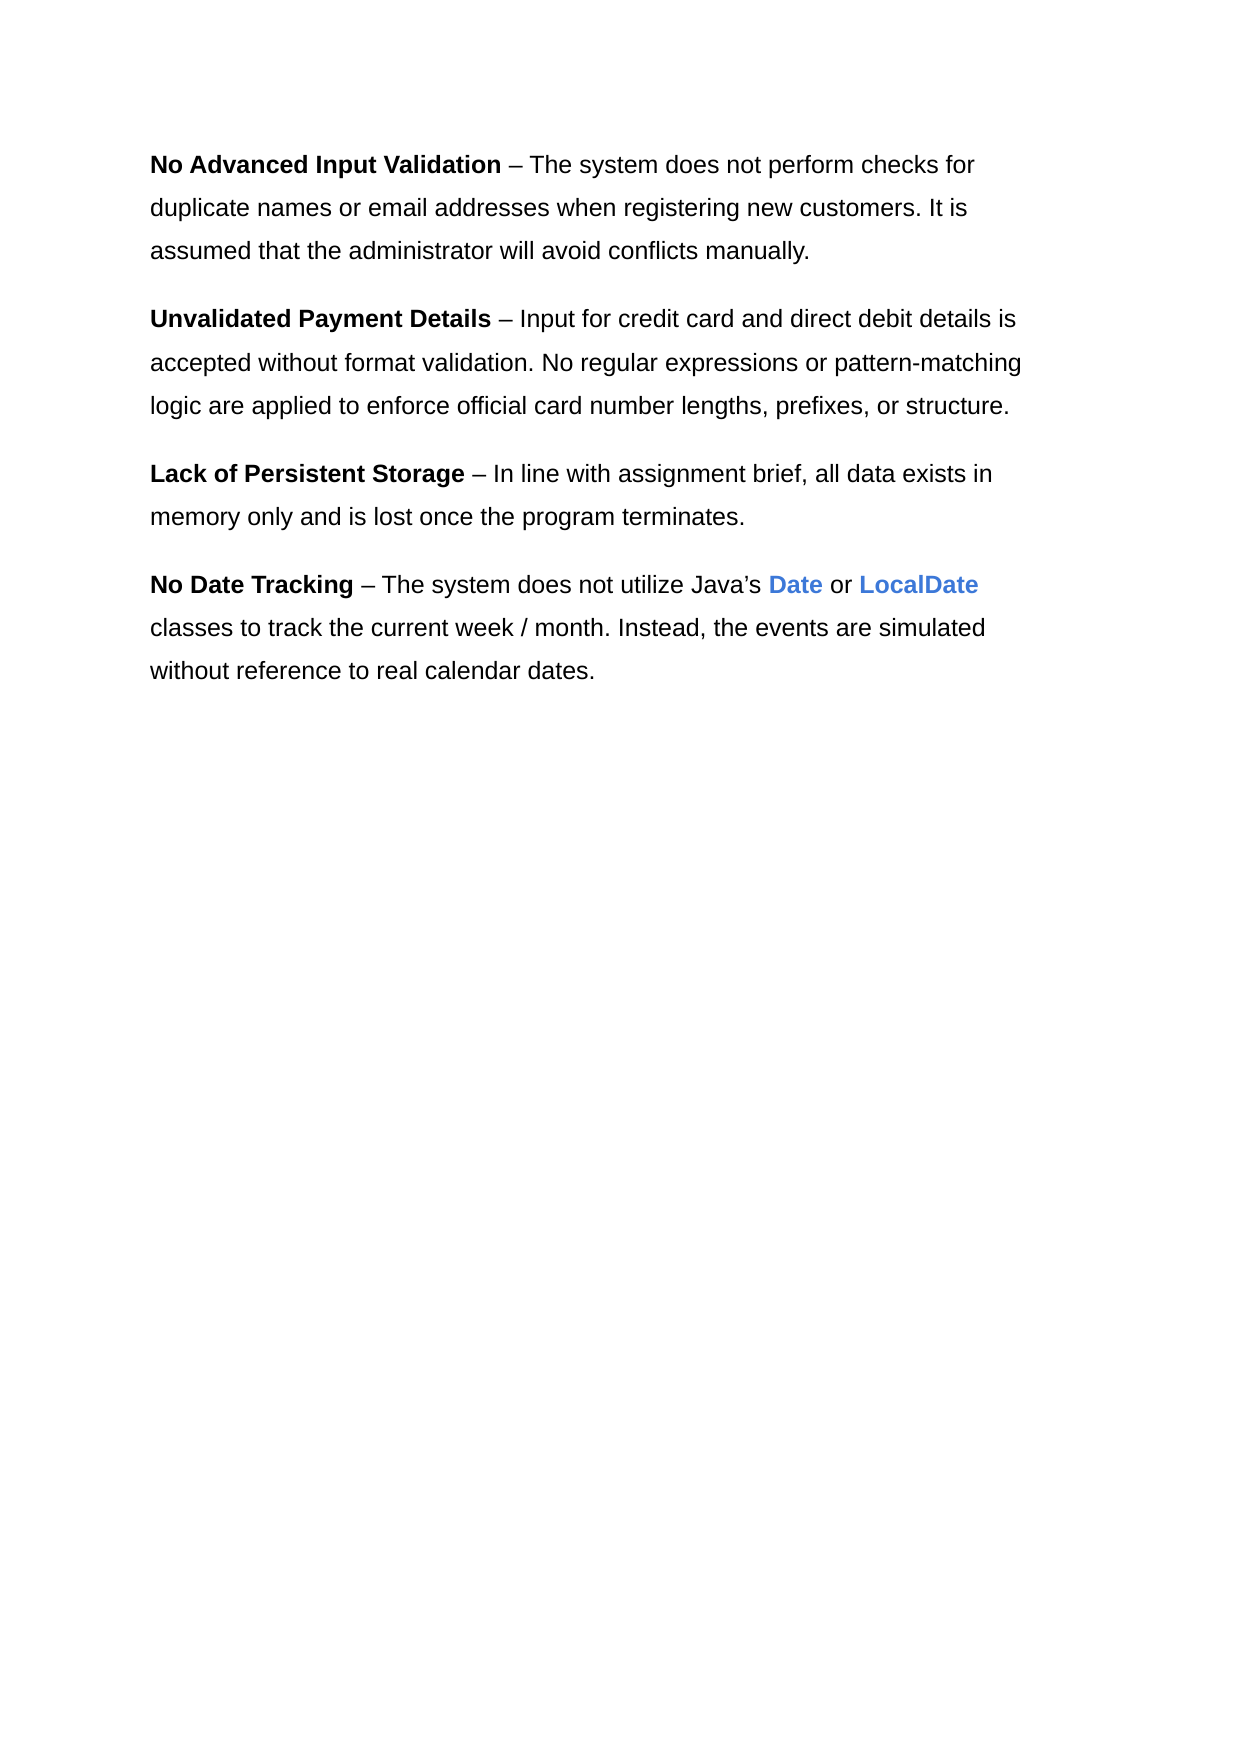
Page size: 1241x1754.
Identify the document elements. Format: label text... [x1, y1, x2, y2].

text Unvalidated Payment Details – Input for credit card and direct debit details is accepted without format validation. No regular expressions or pattern-matching logic are applied to enforce official card number lengths, prefixes, or structure. [150, 304, 1028, 419]
text No Advanced Input Validation – The system does not perform checks for duplicate names or email addresses when registering new customers. It is assumed that the administrator will avoid conflicts manually. [150, 150, 1028, 265]
text No Date Tracking – The system does not utilize Java’s Date or LocalDate classes to track the current week / month. Instead, the events are simulated without reference to real calendar dates. [150, 570, 1028, 685]
text Lack of Persistent Storage – In line with assignment brief, all data exists in memory only and is lost once the program terminates. [150, 459, 1028, 531]
